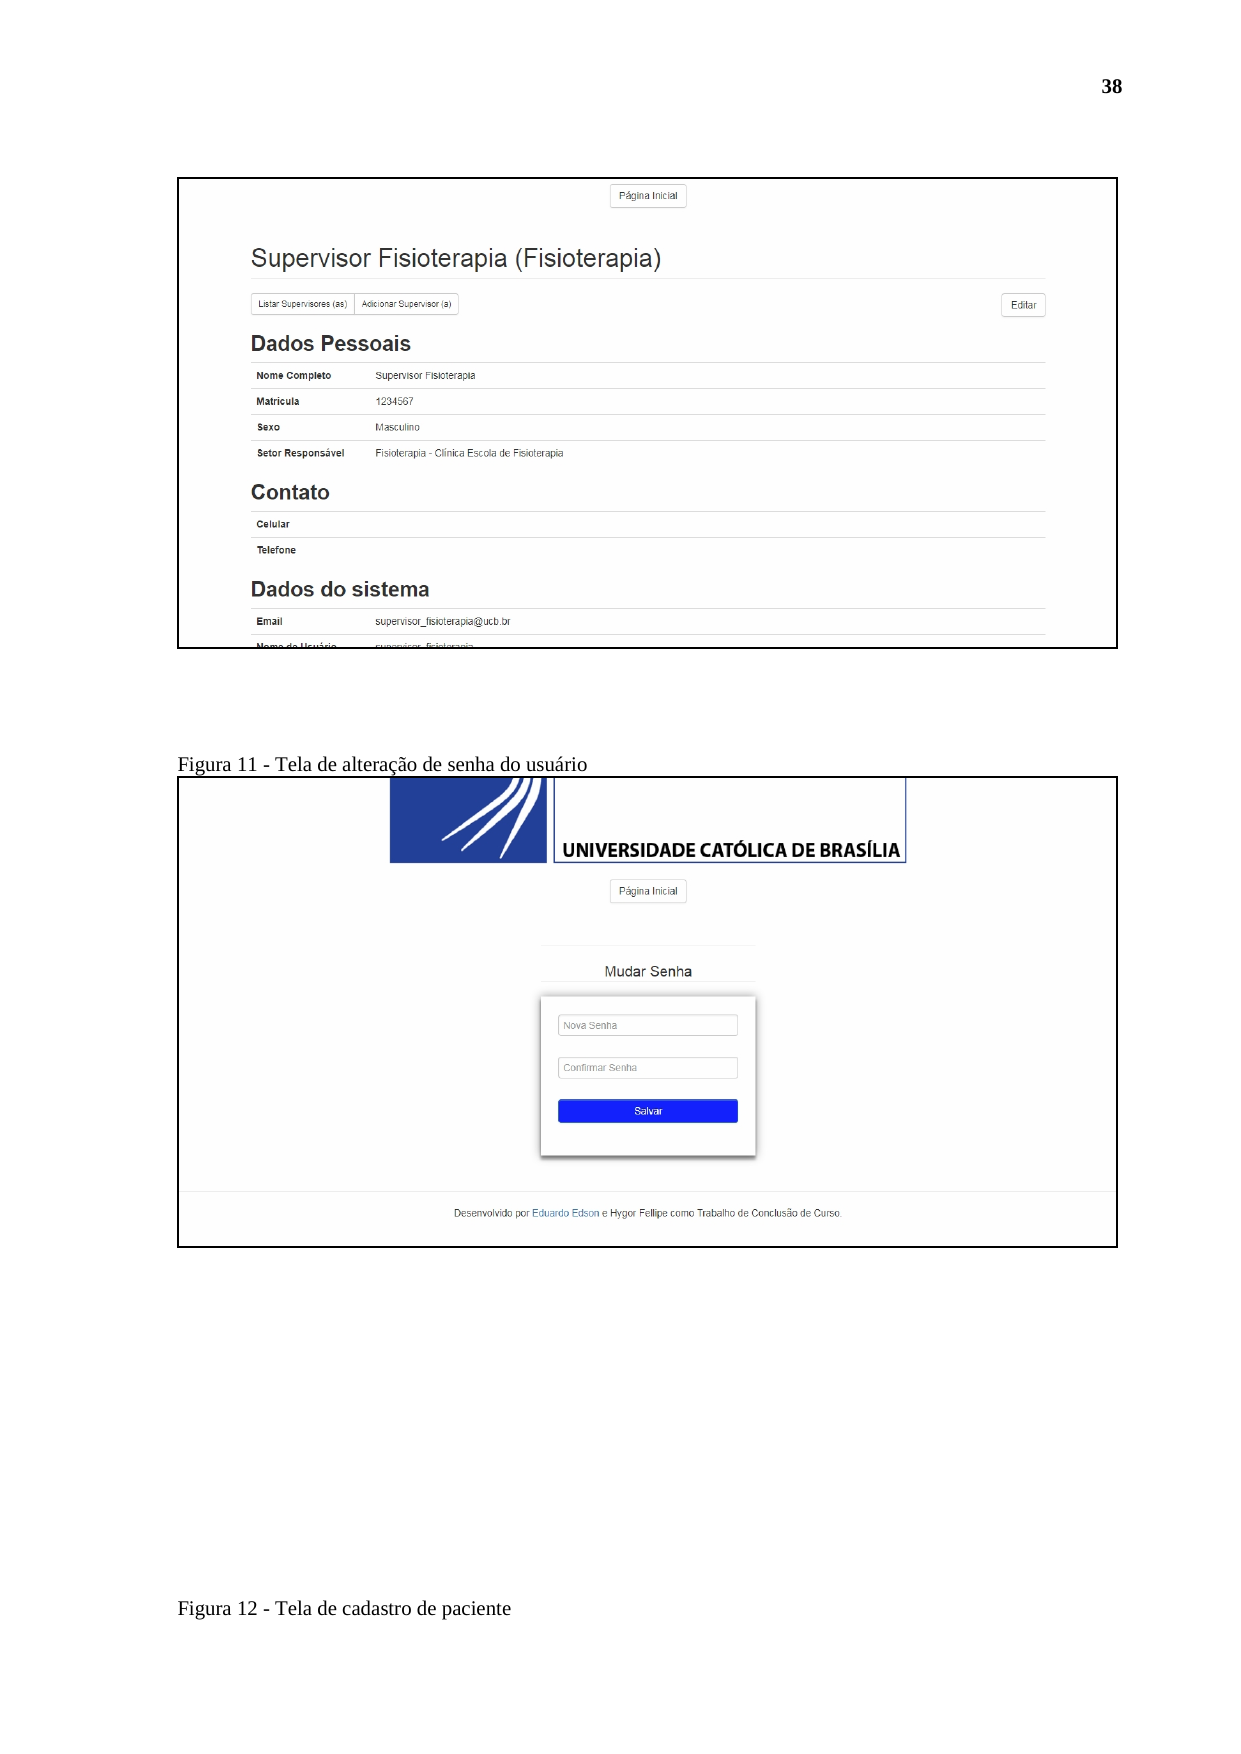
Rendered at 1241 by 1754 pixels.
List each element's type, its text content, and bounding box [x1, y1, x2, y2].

text Figura 11 - Tela de alteração de senha do usuário [177, 752, 1122, 776]
text Figura 12 - Tela de cadastro de paciente [177, 1596, 1122, 1620]
picture [179, 179, 1116, 647]
picture [179, 778, 1116, 1246]
